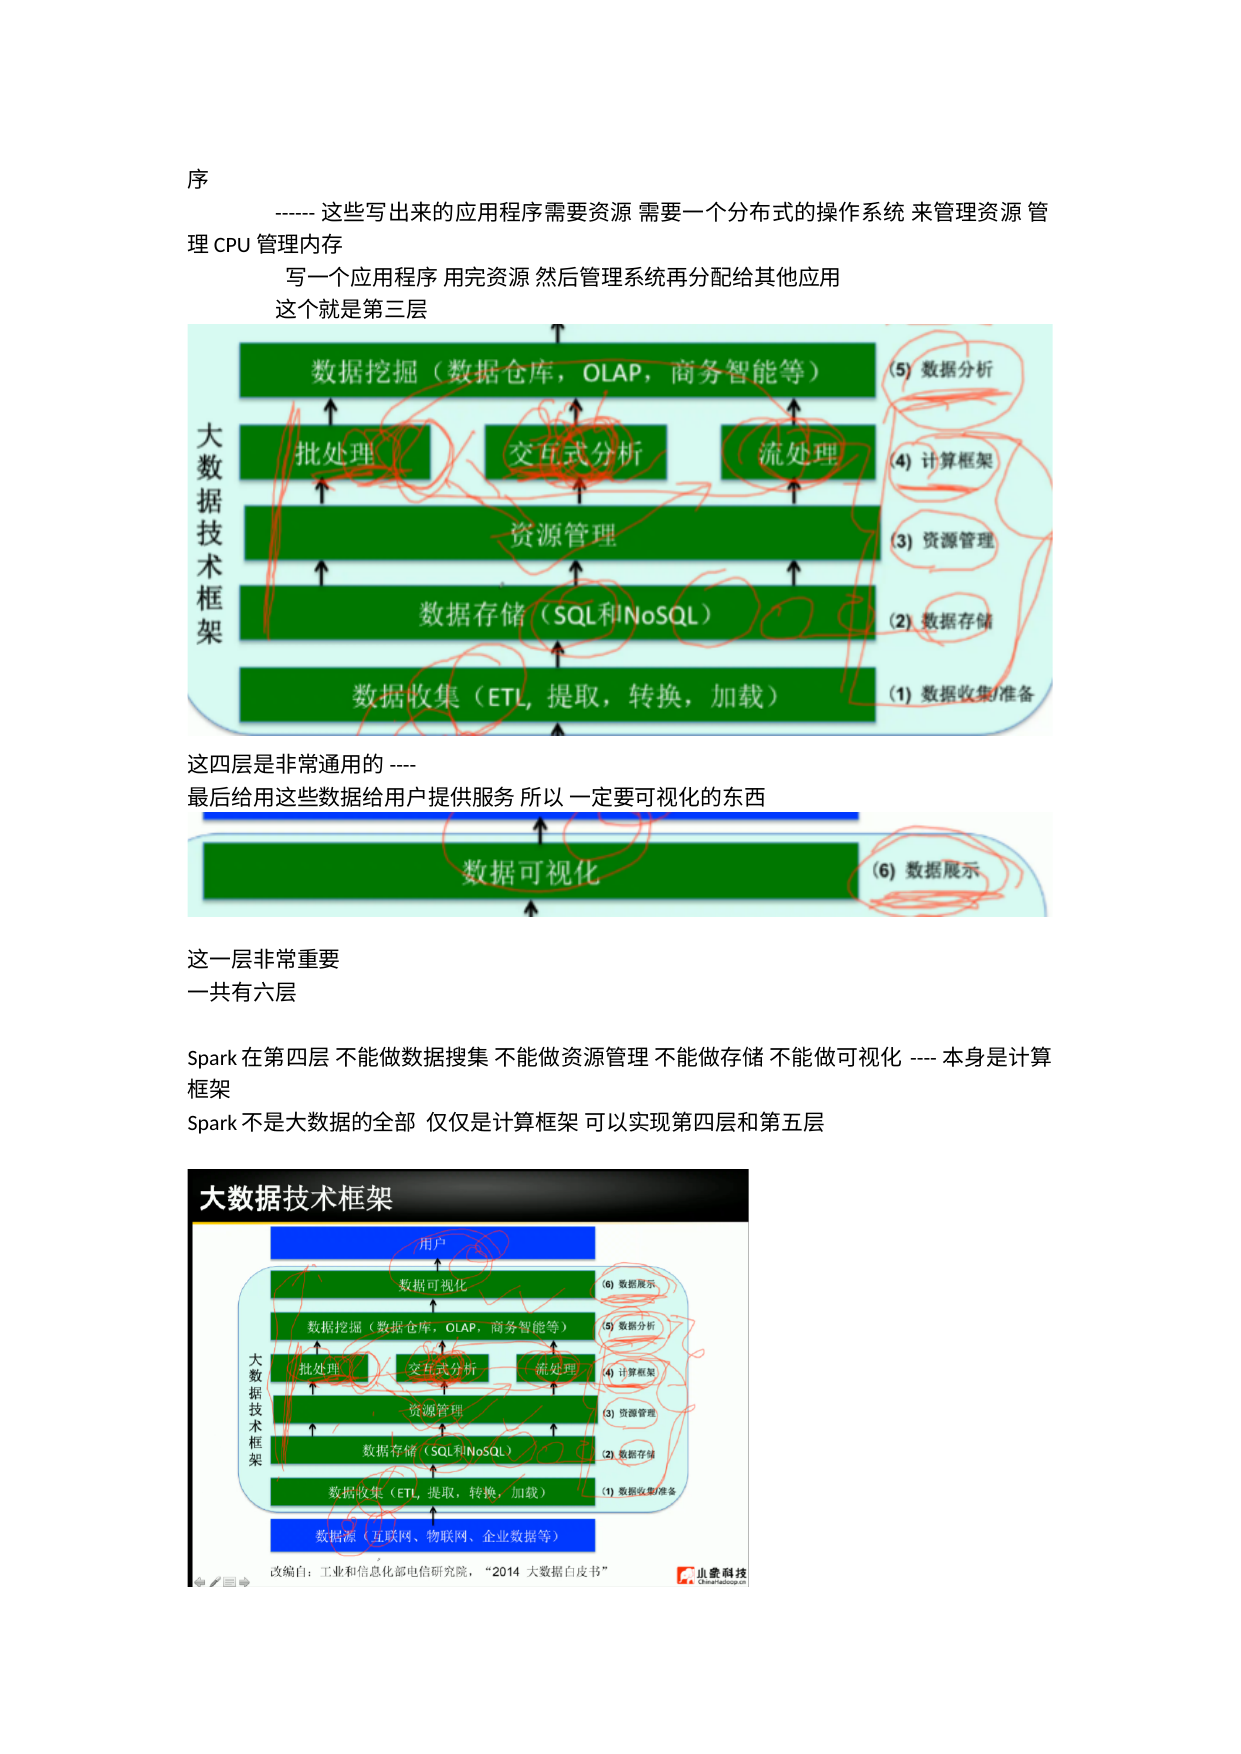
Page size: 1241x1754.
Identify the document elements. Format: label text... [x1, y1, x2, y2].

picture [187, 812, 1053, 917]
picture [187, 324, 1053, 736]
text 这四层是非常通用的 ---- [187, 747, 1053, 779]
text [187, 162, 1053, 194]
text 一共有六层 [187, 974, 1053, 1007]
text Spark在第四层 不能做数据搜集 不能做资源管理 不能做存储 不能做可视化 ---- 本身是计算框架 [187, 1039, 1053, 1104]
text 这一层非常重要 [187, 942, 1053, 974]
picture [187, 1169, 749, 1587]
text 写一个应用程序 用完资源 然后管理系统再分配给其他应用 [187, 259, 1053, 292]
text Spark不是大数据的全部 仅仅是计算框架 可以实现第四层和第五层 [187, 1104, 1053, 1137]
text 最后给用这些数据给用户提供服务 所以 一定要可视化的东西 [187, 779, 1053, 812]
text ------ 这些写出来的应用程序需要资源 需要一个分布式的操作系统 来管理资源 管理CPU 管理内存 [187, 194, 1053, 259]
text 这个就是第三层 [187, 292, 1053, 324]
